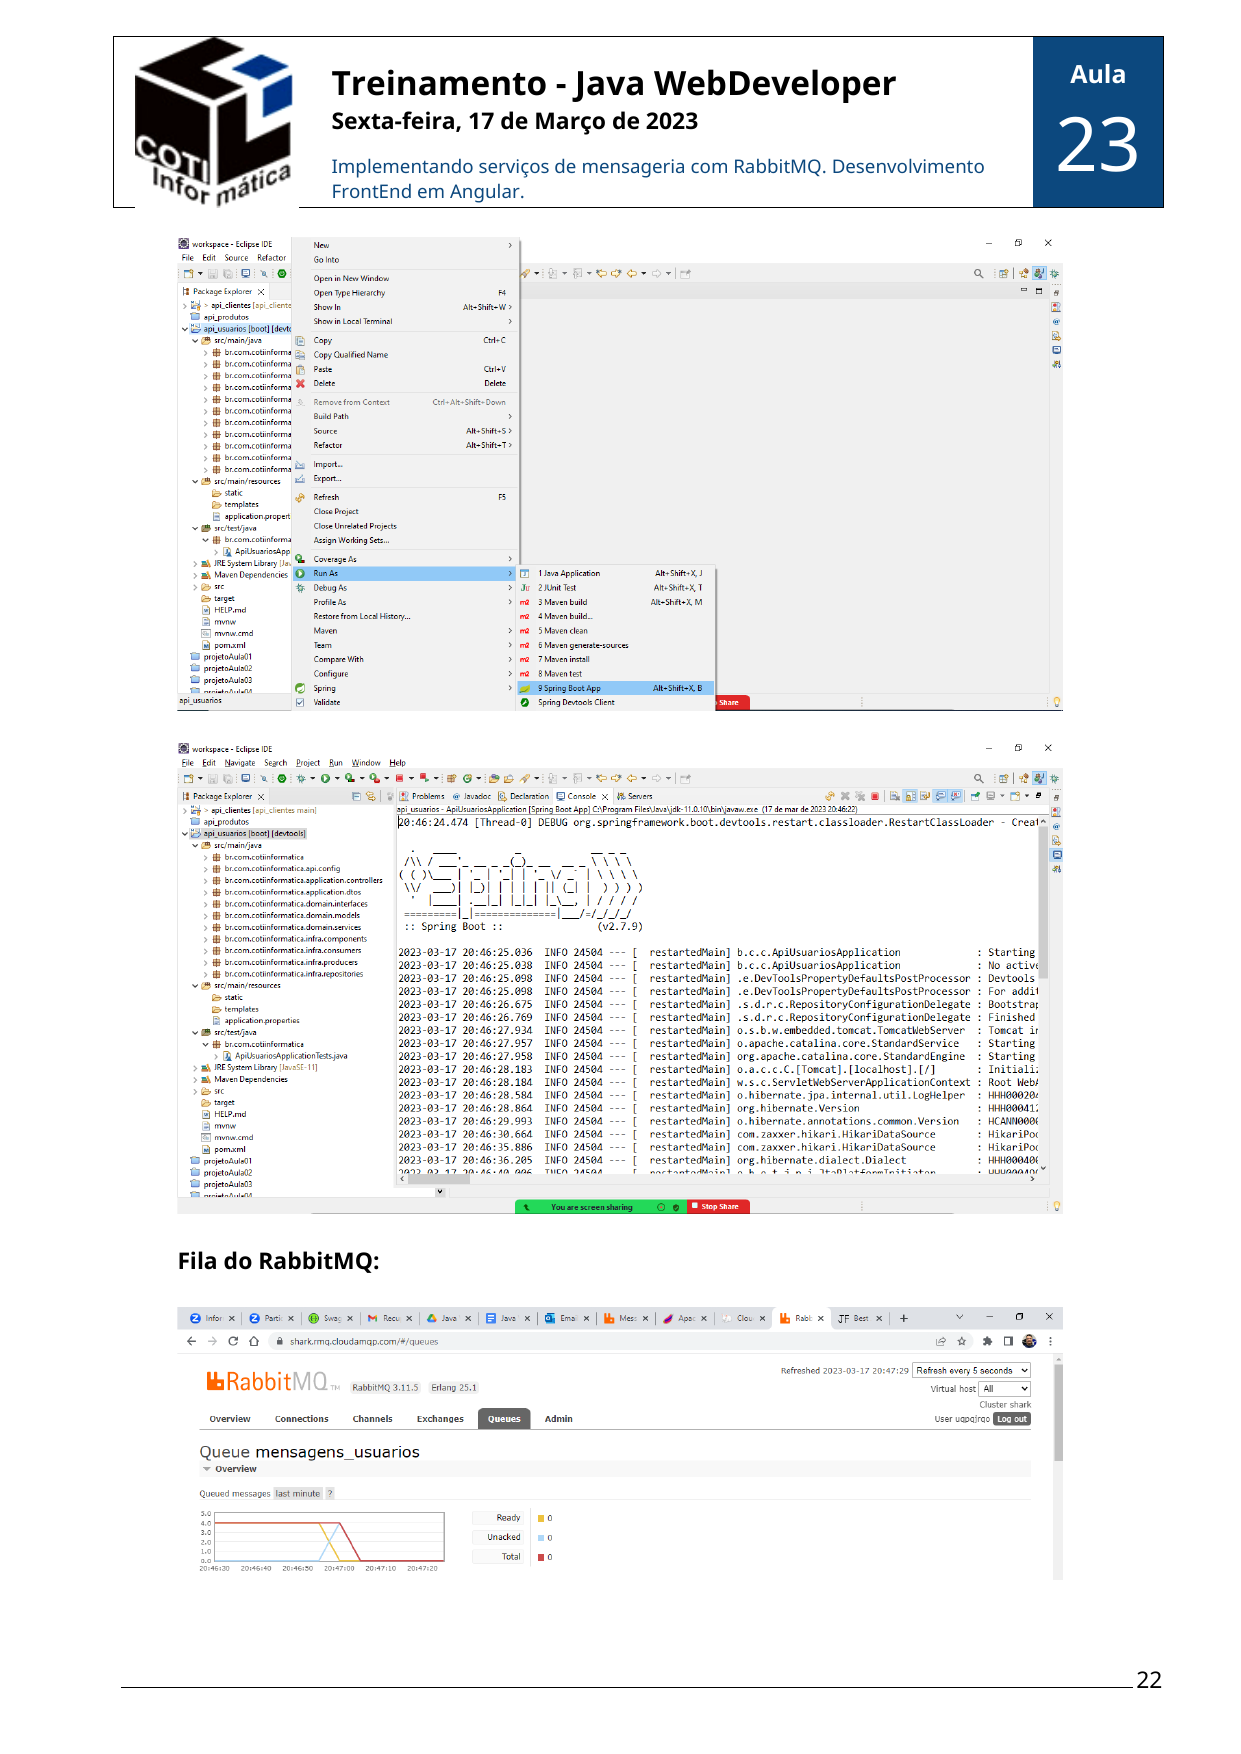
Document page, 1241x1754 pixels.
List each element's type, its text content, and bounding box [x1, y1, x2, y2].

picture [177, 741, 1063, 1214]
text Fila do RabbitMQ: [177, 1245, 1063, 1276]
picture [177, 1307, 1063, 1580]
picture [177, 237, 1063, 711]
